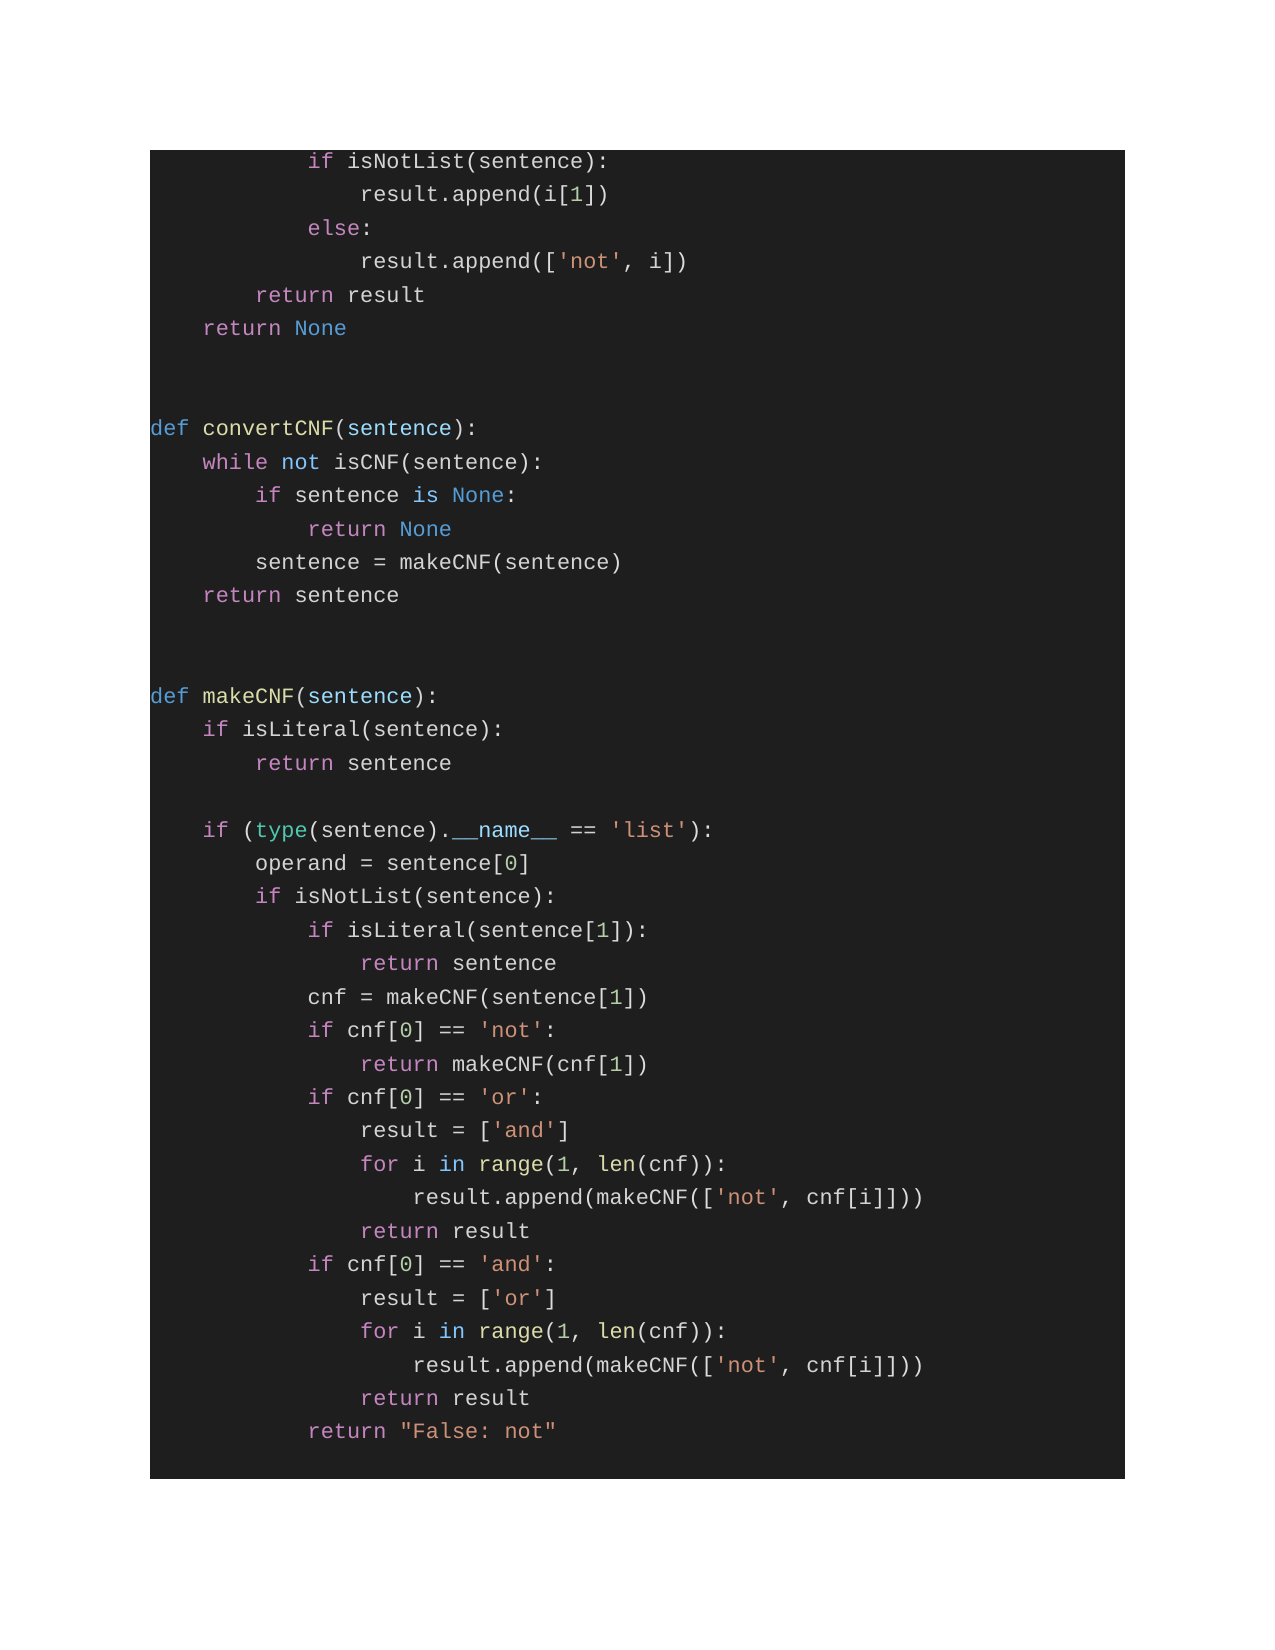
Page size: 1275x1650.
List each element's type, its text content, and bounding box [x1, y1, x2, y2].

text for i in range(1, len(cnf)): [150, 1153, 1125, 1178]
text return result [150, 1387, 1125, 1412]
text return result [150, 284, 1125, 308]
text return sentence [150, 585, 1125, 609]
text if cnf[0] == 'or': [150, 1086, 1125, 1111]
text result.append(['not', i]) [150, 250, 1125, 275]
text return sentence [150, 752, 1125, 777]
text return makeCNF(cnf[1]) [150, 1053, 1125, 1078]
text sentence = makeCNF(sentence) [150, 551, 1125, 576]
text return "False: not" [150, 1421, 1125, 1445]
text def makeCNF(sentence): [150, 685, 1125, 710]
text cnf = makeCNF(sentence[1]) [150, 986, 1125, 1011]
text def convertCNF(sentence): [150, 417, 1125, 442]
text if (type(sentence).__name__ == 'list'): [150, 819, 1125, 843]
text result.append(i[1]) [150, 183, 1125, 208]
text result.append(makeCNF(['not', cnf[i]])) [150, 1354, 1125, 1378]
text else: [150, 217, 1125, 242]
text return None [150, 317, 1125, 342]
text if isLiteral(sentence[1]): [150, 919, 1125, 944]
text while not isCNF(sentence): [150, 451, 1125, 476]
text operand = sentence[0] [150, 852, 1125, 877]
text return None [150, 518, 1125, 543]
text if isLiteral(sentence): [150, 718, 1125, 743]
text result.append(makeCNF(['not', cnf[i]])) [150, 1187, 1125, 1211]
text result = ['or'] [150, 1287, 1125, 1312]
text if isNotList(sentence): [150, 150, 1125, 175]
text return result [150, 1220, 1125, 1245]
text if cnf[0] == 'not': [150, 1019, 1125, 1044]
text if cnf[0] == 'and': [150, 1253, 1125, 1278]
text for i in range(1, len(cnf)): [150, 1320, 1125, 1345]
text if isNotList(sentence): [150, 886, 1125, 910]
text result = ['and'] [150, 1120, 1125, 1144]
text return sentence [150, 952, 1125, 977]
text if sentence is None: [150, 484, 1125, 509]
